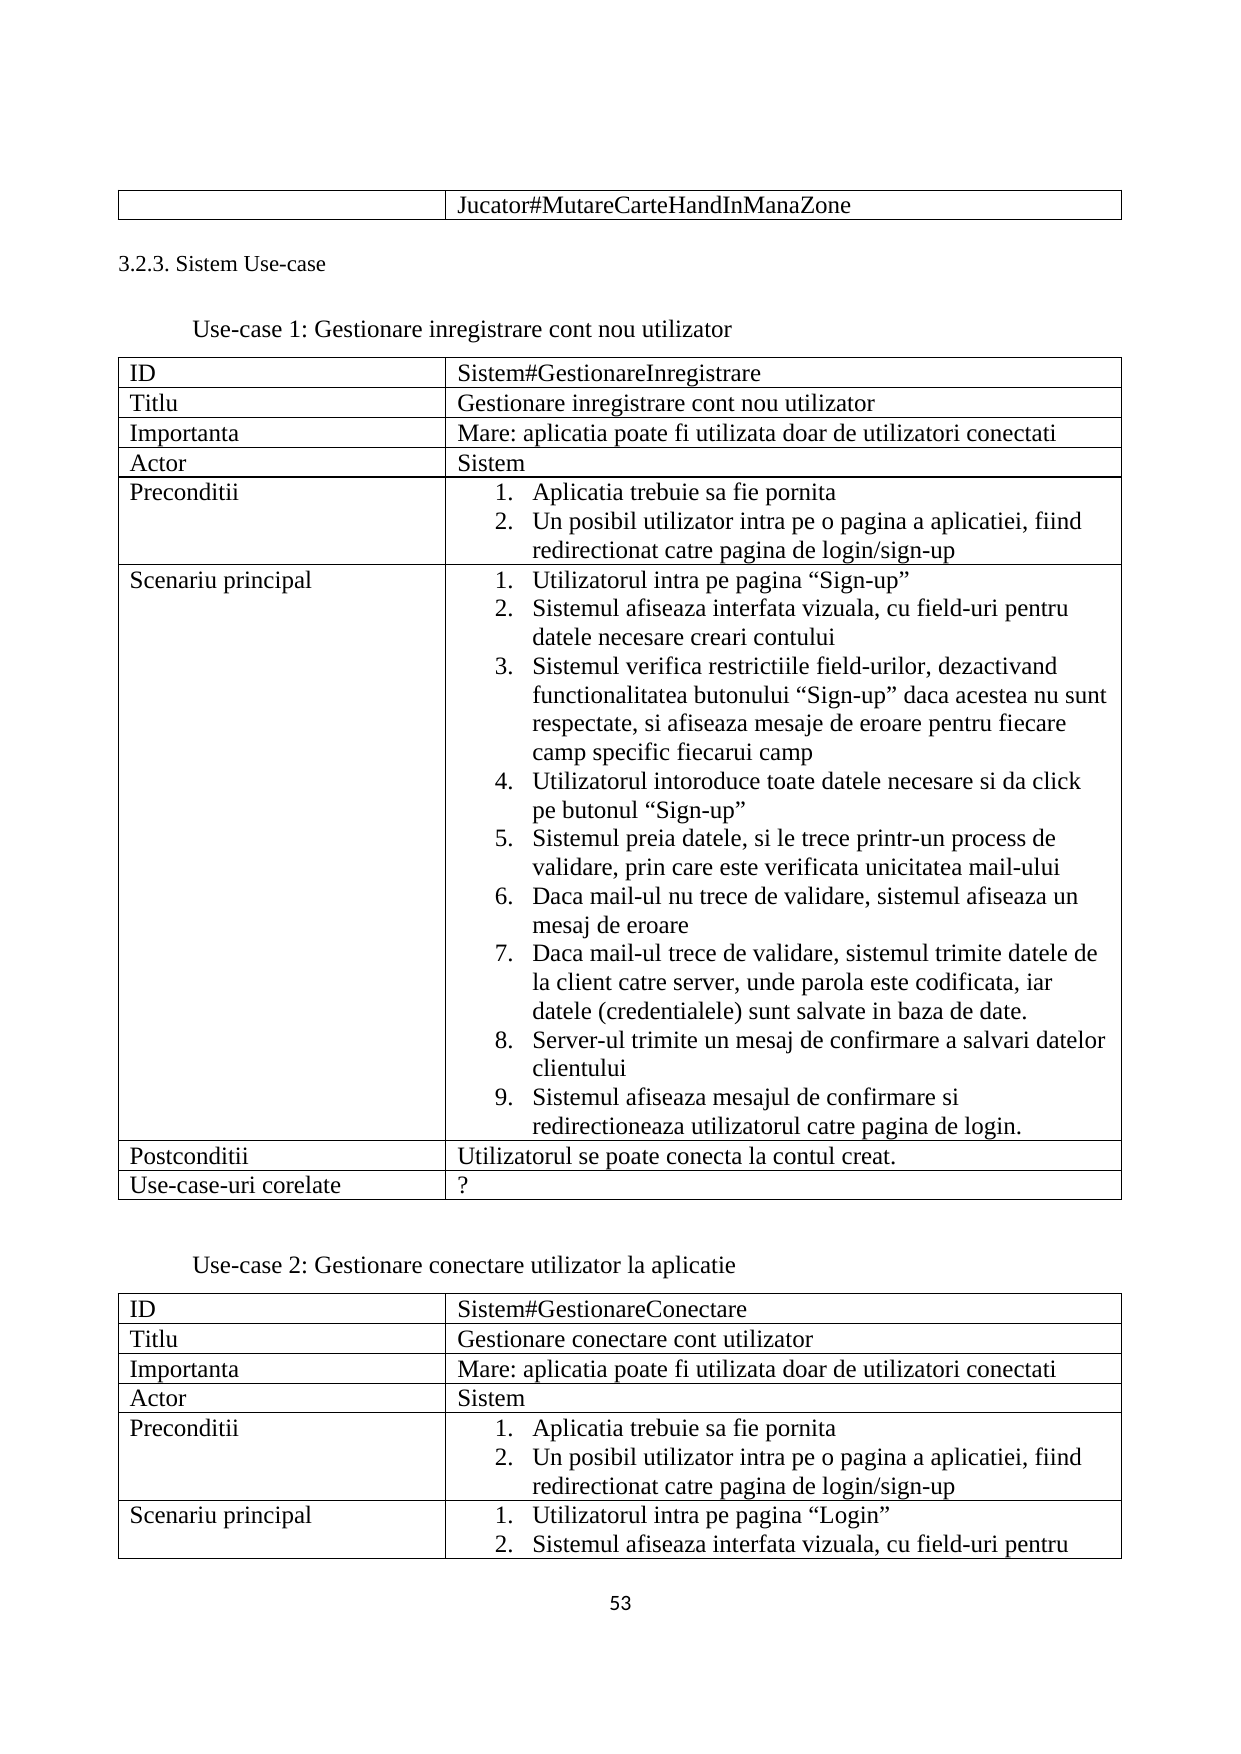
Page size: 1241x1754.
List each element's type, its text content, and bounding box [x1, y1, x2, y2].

table_cell Preconditii [119, 478, 445, 564]
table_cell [446, 1501, 1121, 1558]
text Use-case 1: Gestionare inregistrare cont nou utilizator [118, 314, 1122, 343]
table_header ID [119, 1294, 445, 1323]
table_cell Mare: aplicatia poate fi utilizata doar de utilizatori conectati [446, 1354, 1121, 1382]
table_cell Gestionare conectare cont utilizator [446, 1324, 1121, 1353]
table_cell Titlu [119, 388, 445, 417]
table_header ID [119, 358, 445, 387]
table_cell Gestionare inregistrare cont nou utilizator [446, 388, 1121, 417]
table_header Sistem#GestionareConectare [446, 1294, 1121, 1323]
table_cell Utilizatorul intra pe pagina “Sign-up” Sistemul afiseaza interfata vizuala, cu field-uri pentru datele necesare creari contului Sistemul verifica restrictiile field-urilor, dezactivand functionalitatea butonului “Sign-up” daca acestea nu sunt respectate, si afiseaza mesaje de eroare pentru fiecare camp specific fiecarui camp Utilizatorul intoroduce toate datele necesare si da click pe butonul “Sign-up” Sistemul preia datele, si le trece printr-un process de validare, prin care este verificata unicitatea mail-ului Daca mail-ul nu trece de validare, sistemul afiseaza un mesaj de eroare Daca mail-ul trece de validare, sistemul trimite datele de la client catre server, unde parola este codificata, iar datele (credentialele) sunt salvate in baza de date. Server-ul trimite un mesaj de confirmare a salvari datelor clientului Sistemul afiseaza mesajul de confirmare si redirectioneaza utilizatorul catre pagina de login. [446, 565, 1121, 1140]
table_cell Aplicatia trebuie sa fie pornita Un posibil utilizator intra pe o pagina a aplicatiei, fiind redirectionat catre pagina de login/sign-up [446, 478, 1121, 564]
table_cell Utilizatorul se poate conecta la contul creat. [446, 1141, 1121, 1169]
table_cell Importanta [119, 1354, 445, 1382]
text Use-case 2: Gestionare conectare utilizator la aplicatie [118, 1250, 1122, 1279]
table_cell Preconditii [119, 1413, 445, 1499]
table_cell Postconditii [119, 1141, 445, 1169]
table_cell Mare: aplicatia poate fi utilizata doar de utilizatori conectati [446, 418, 1121, 447]
table_cell Scenariu principal [119, 565, 445, 1140]
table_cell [446, 191, 1121, 219]
table_cell Use-case-uri corelate [119, 1171, 445, 1199]
text 3.2.3. Sistem Use-case [118, 249, 1122, 276]
table_cell Aplicatia trebuie sa fie pornita Un posibil utilizator intra pe o pagina a aplicatiei, fiind redirectionat catre pagina de login/sign-up [446, 1413, 1121, 1499]
table_cell Sistem [446, 448, 1121, 476]
table_cell Titlu [119, 1324, 445, 1353]
table_cell ? [446, 1171, 1121, 1199]
table_cell Sistem [446, 1384, 1121, 1412]
table_cell Actor [119, 448, 445, 476]
table_cell Importanta [119, 418, 445, 447]
table_cell Actor [119, 1384, 445, 1412]
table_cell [119, 191, 445, 219]
table_cell Scenariu principal [119, 1501, 445, 1558]
table_header Sistem#GestionareInregistrare [446, 358, 1121, 387]
